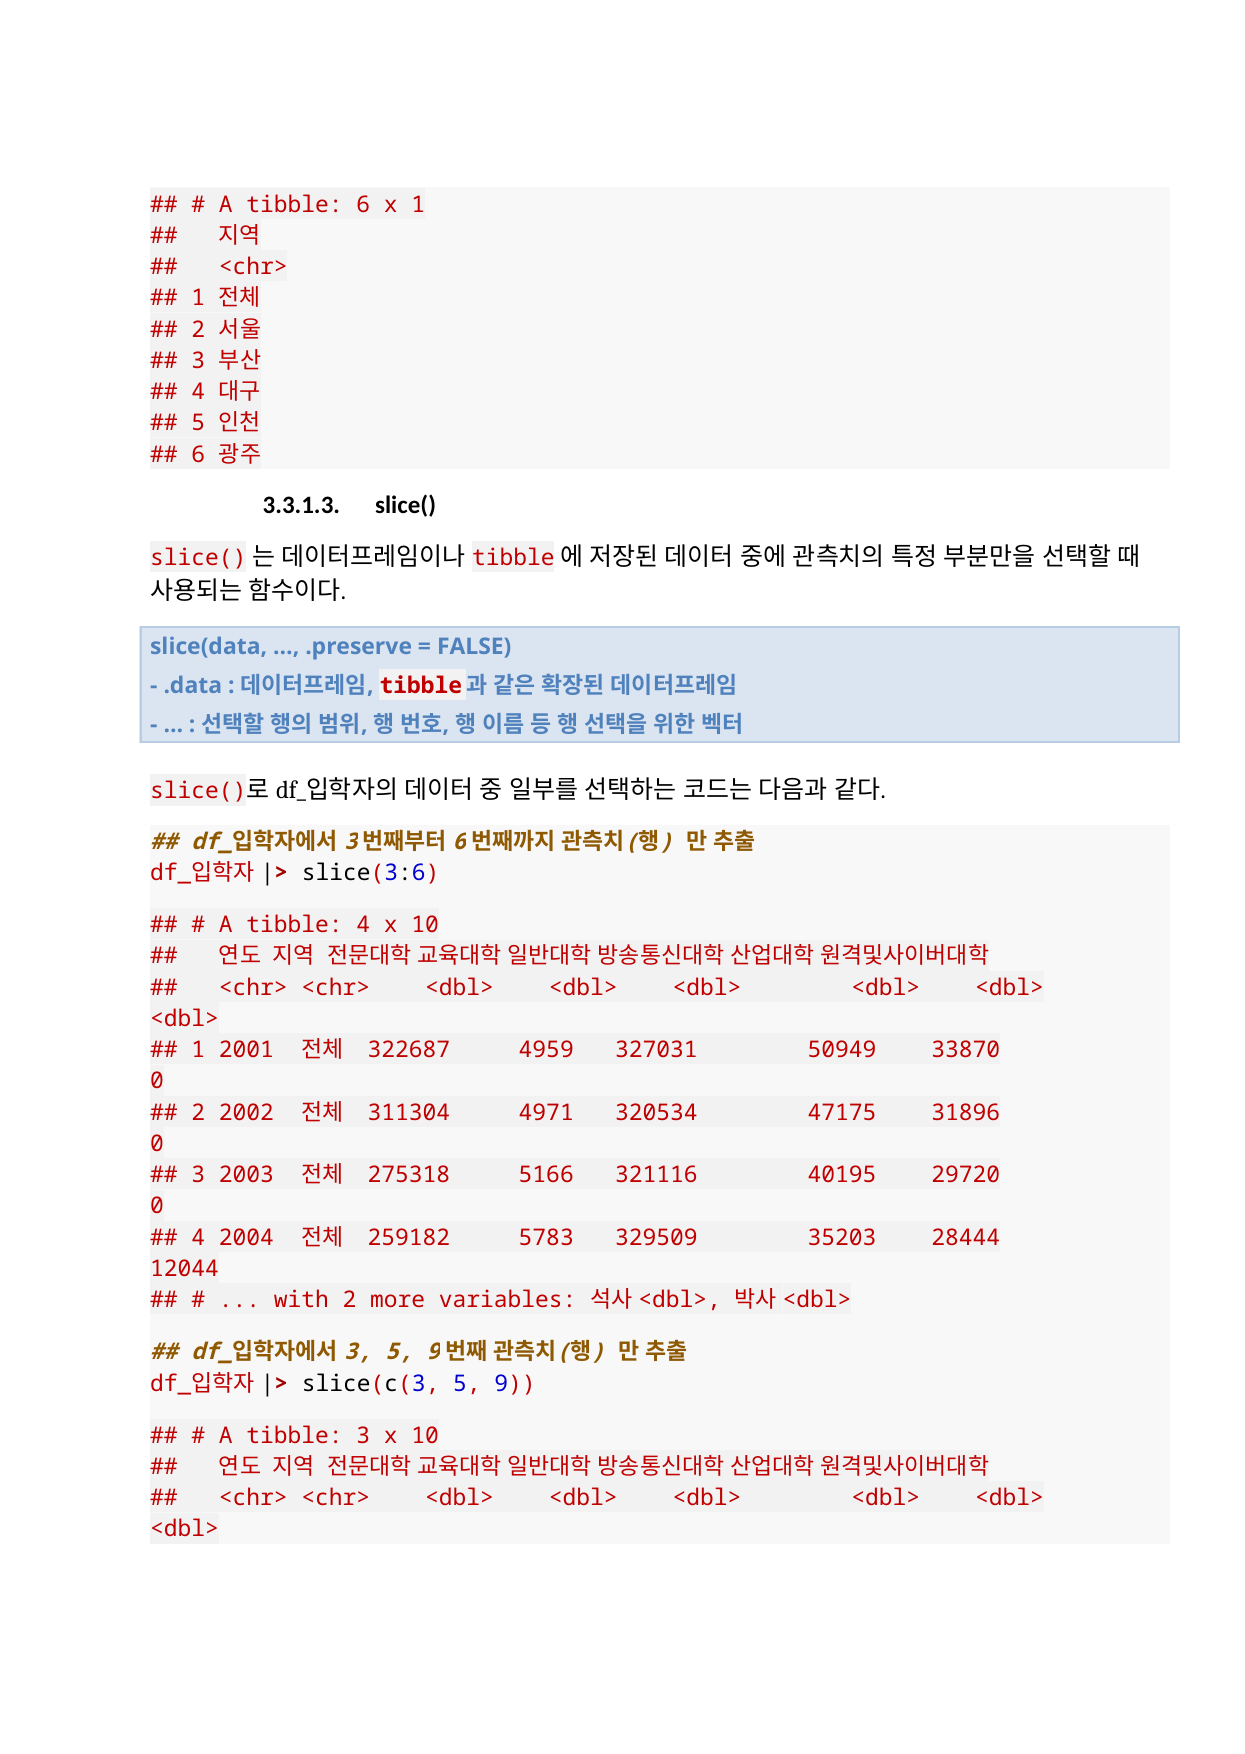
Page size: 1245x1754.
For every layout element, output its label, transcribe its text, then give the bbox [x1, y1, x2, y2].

text slice(data, …, .preserve = FALSE) - .data : 데이터프레임, tibble과 같은 확장된 데이터프레임 - … : 선택할 행의 범위, 행 번호, 행 이름 등 행 선택을 위한 벡터 [142, 628, 1178, 741]
text ## df_입학자에서 3, 5, 9번째 관측치(행) 만 추출 df_입학자 |> slice(c(3, 5, 9)) [535, 1335, 1170, 1398]
text slice()로 df_입학자의 데이터 중 일부를 선택하는 코드는 다음과 같다. [150, 772, 1170, 806]
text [150, 1419, 1170, 1544]
text slice() 는 데이터프레임이나 tibble 에 저장된 데이터 중에 관측치의 특정 부분만을 선택할 때 사용되는 함수이다. [150, 539, 1170, 607]
subtitle slice() [262, 489, 1170, 520]
text ## df_입학자에서 3번째부터 6번째까지 관측치(행) 만 추출 df_입학자 |> slice(3:6) [439, 825, 1170, 887]
text ## # A tibble: 4 x 10 ## 연도 지역 전문대학 교육대학 일반대학 방송통신대학 산업대학 원격및사이버대학 ## <chr> <chr> <dbl> <dbl> <dbl> <dbl> <dbl> <dbl> ## 1 2001 전체 322687 4959 327031 50949 33870 0 ## 2 2002 전체 311304 4971 320534 47175 31896 0 ## 3 2003 전체 275318 5166 321116 40195 29720 0 ## 4 2004 전체 259182 5783 329509 35203 28444 12044 ## # ... with 2 more variables: 석사 <dbl>, 박사 <dbl> [150, 908, 1170, 1314]
text ## # A tibble: 6 x 1 ## 지역 ## <chr> ## 1 전체 ## 2 서울 ## 3 부산 ## 4 대구 ## 5 인천 ## 6 광주 [150, 187, 1170, 469]
